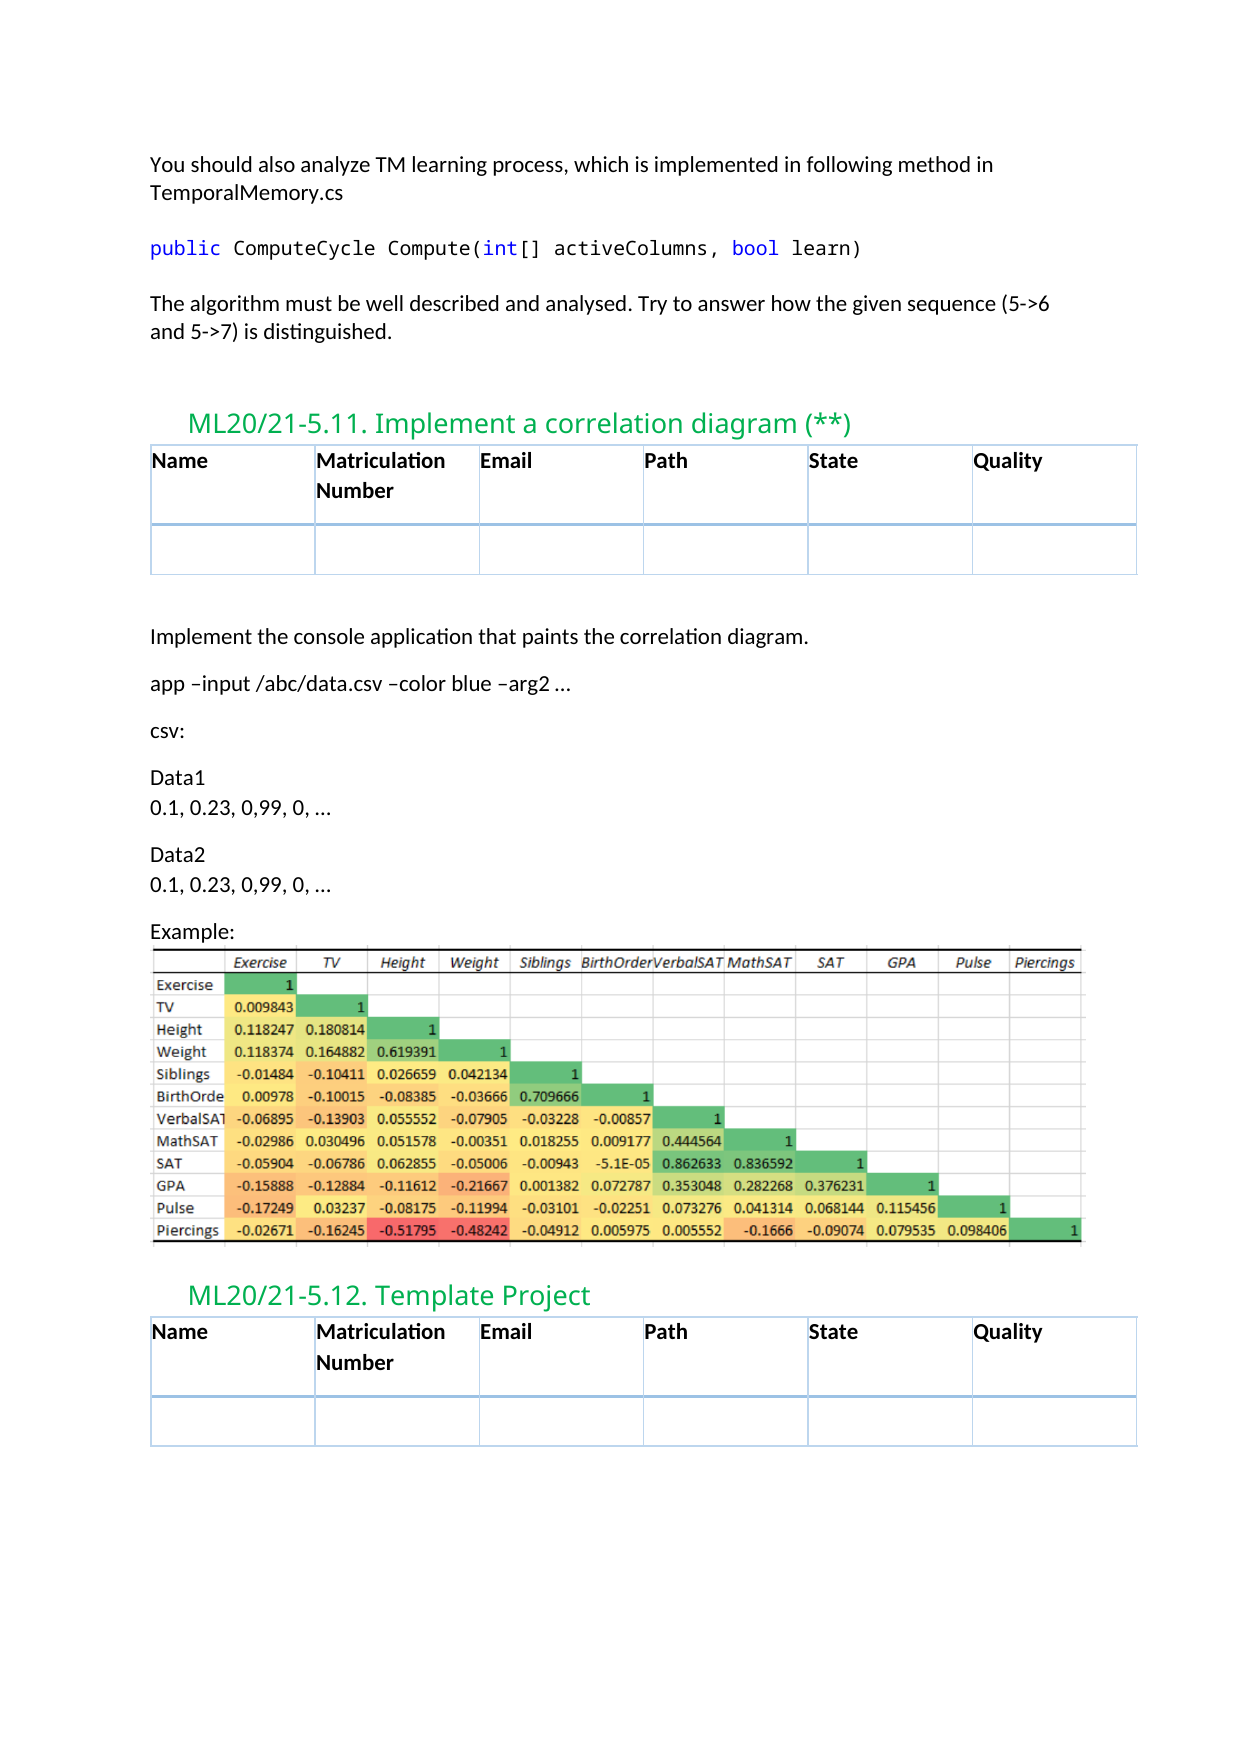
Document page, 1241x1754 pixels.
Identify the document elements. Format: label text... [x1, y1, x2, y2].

text app –input /abc/data.csv –color blue –arg2 … [150, 669, 1090, 697]
table_header Quality [973, 1318, 1136, 1394]
table_cell [316, 526, 479, 574]
table_cell [809, 526, 972, 574]
picture [150, 945, 1091, 1247]
table_cell [809, 1398, 972, 1445]
table_cell [973, 1398, 1136, 1445]
text Data1 0.1, 0.23, 0,99, 0, … [150, 763, 1090, 821]
table_header Path [644, 1318, 807, 1394]
text Data2 0.1, 0.23, 0,99, 0, … [150, 840, 1090, 898]
text csv: [150, 716, 1090, 744]
table_header Quality [973, 446, 1136, 523]
text Implement the console application that paints the correlation diagram. [150, 622, 1090, 650]
table_cell [480, 526, 643, 574]
table_header Name [152, 1318, 314, 1394]
table_header Matriculation Number [316, 1318, 479, 1394]
text public ComputeCycle Compute(int[] activeColumns, bool learn) [150, 234, 1090, 261]
table_header Email [480, 1318, 643, 1394]
table_header Matriculation Number [316, 446, 479, 523]
text Implement a correlation diagram (**) [187, 404, 1090, 441]
table_cell [152, 1398, 314, 1445]
table_cell [480, 1398, 643, 1445]
table_cell [644, 1398, 807, 1445]
table_header State [809, 446, 972, 523]
table_header Email [480, 446, 643, 523]
table_cell [152, 526, 314, 574]
table_header Name [152, 446, 314, 523]
text You should also analyze TM learning process, which is implemented in following method in TemporalMemory.cs [150, 150, 1090, 206]
text Template Project [187, 1276, 1090, 1313]
table_cell [973, 526, 1136, 574]
table_header State [809, 1318, 972, 1394]
table_header Path [644, 446, 807, 523]
table_cell [316, 1398, 479, 1445]
table_cell [644, 526, 807, 574]
text Example: [150, 917, 1090, 945]
text The algorithm must be well described and analysed. Try to answer how the given sequence (5->6 and 5->7) is distinguished. [150, 289, 1090, 345]
